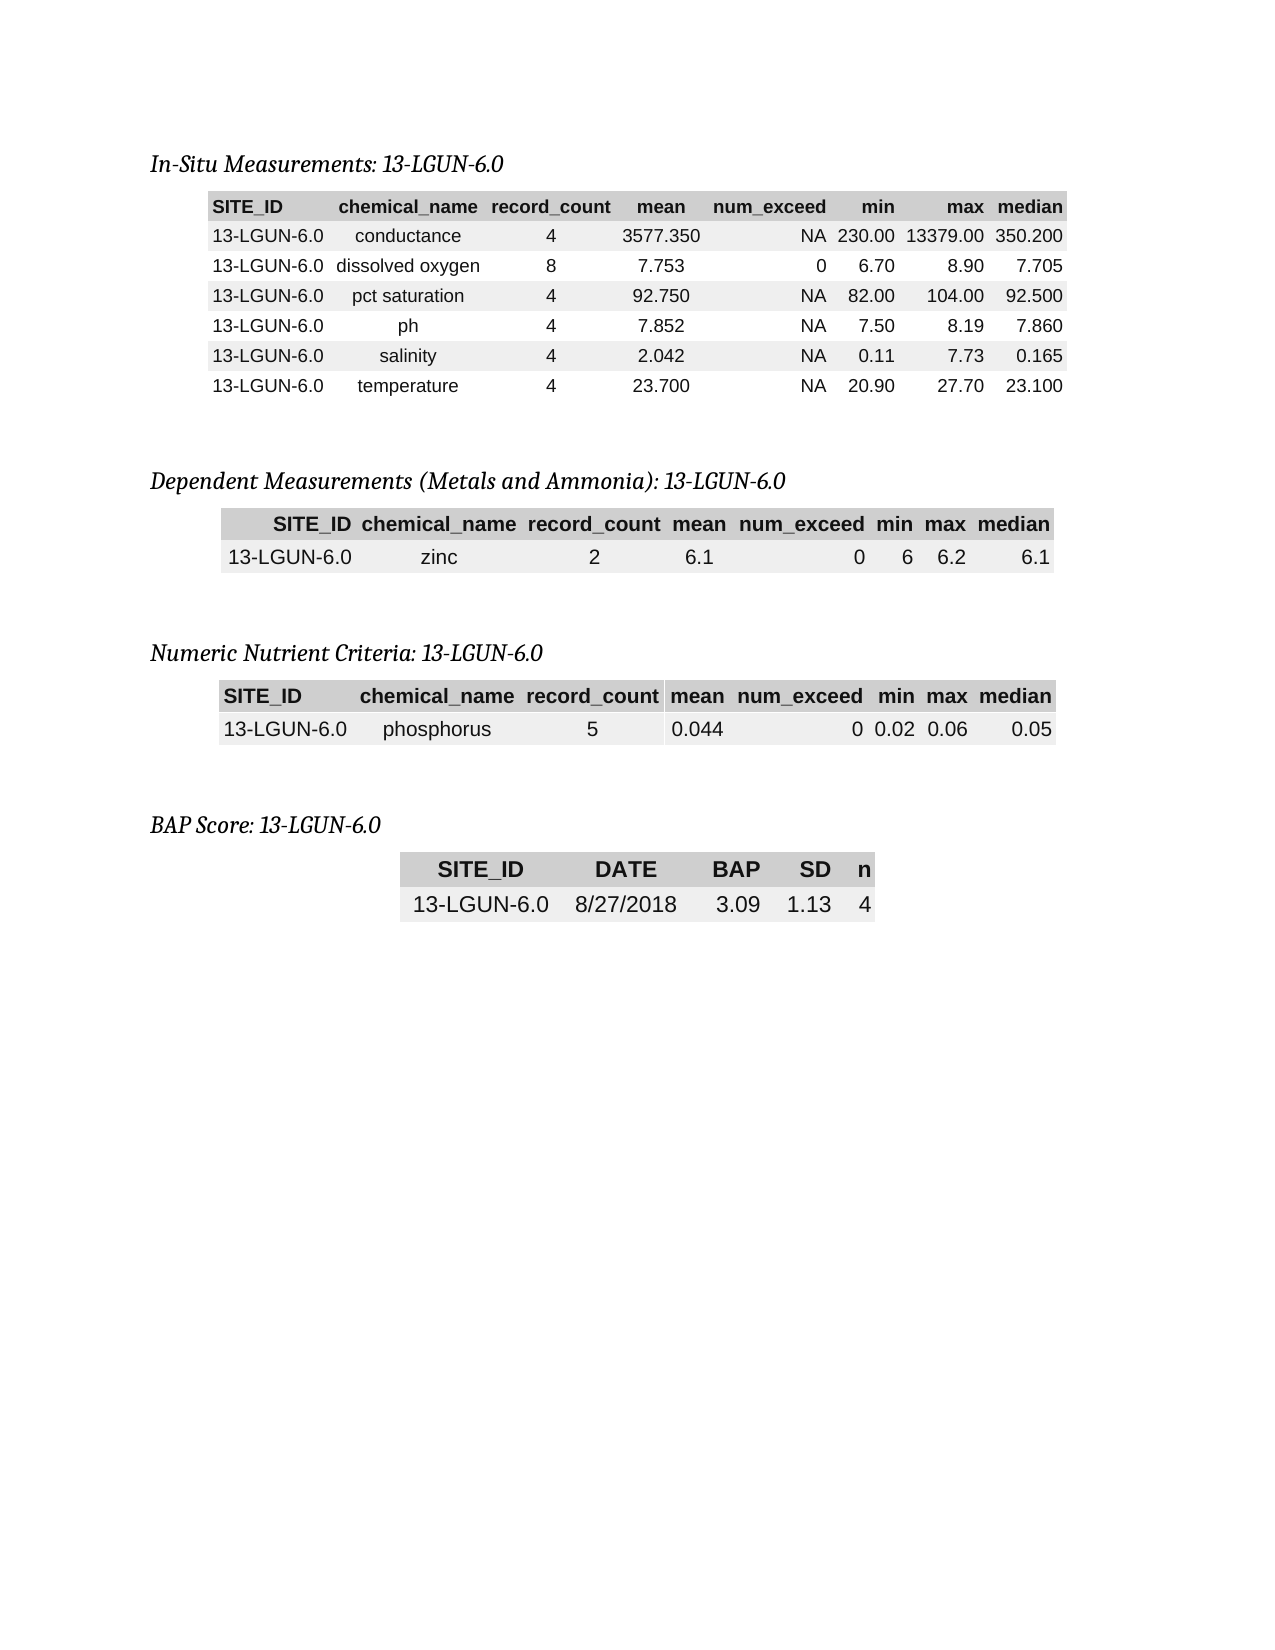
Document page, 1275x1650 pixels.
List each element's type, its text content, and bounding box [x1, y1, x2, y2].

text Dependent Measurements (Metals and Ammonia): 13-LGUN-6.0 [150, 467, 1125, 496]
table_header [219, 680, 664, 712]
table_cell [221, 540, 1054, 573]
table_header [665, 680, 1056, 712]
text Numeric Nutrient Criteria: 13-LGUN-6.0 [150, 639, 1125, 668]
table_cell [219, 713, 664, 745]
text BAP Score: 13-LGUN-6.0 [150, 811, 1125, 840]
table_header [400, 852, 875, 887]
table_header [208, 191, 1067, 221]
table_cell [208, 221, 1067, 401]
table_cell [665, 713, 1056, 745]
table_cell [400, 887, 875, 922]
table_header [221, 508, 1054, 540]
text In-Situ Measurements: 13-LGUN-6.0 [150, 150, 1125, 179]
